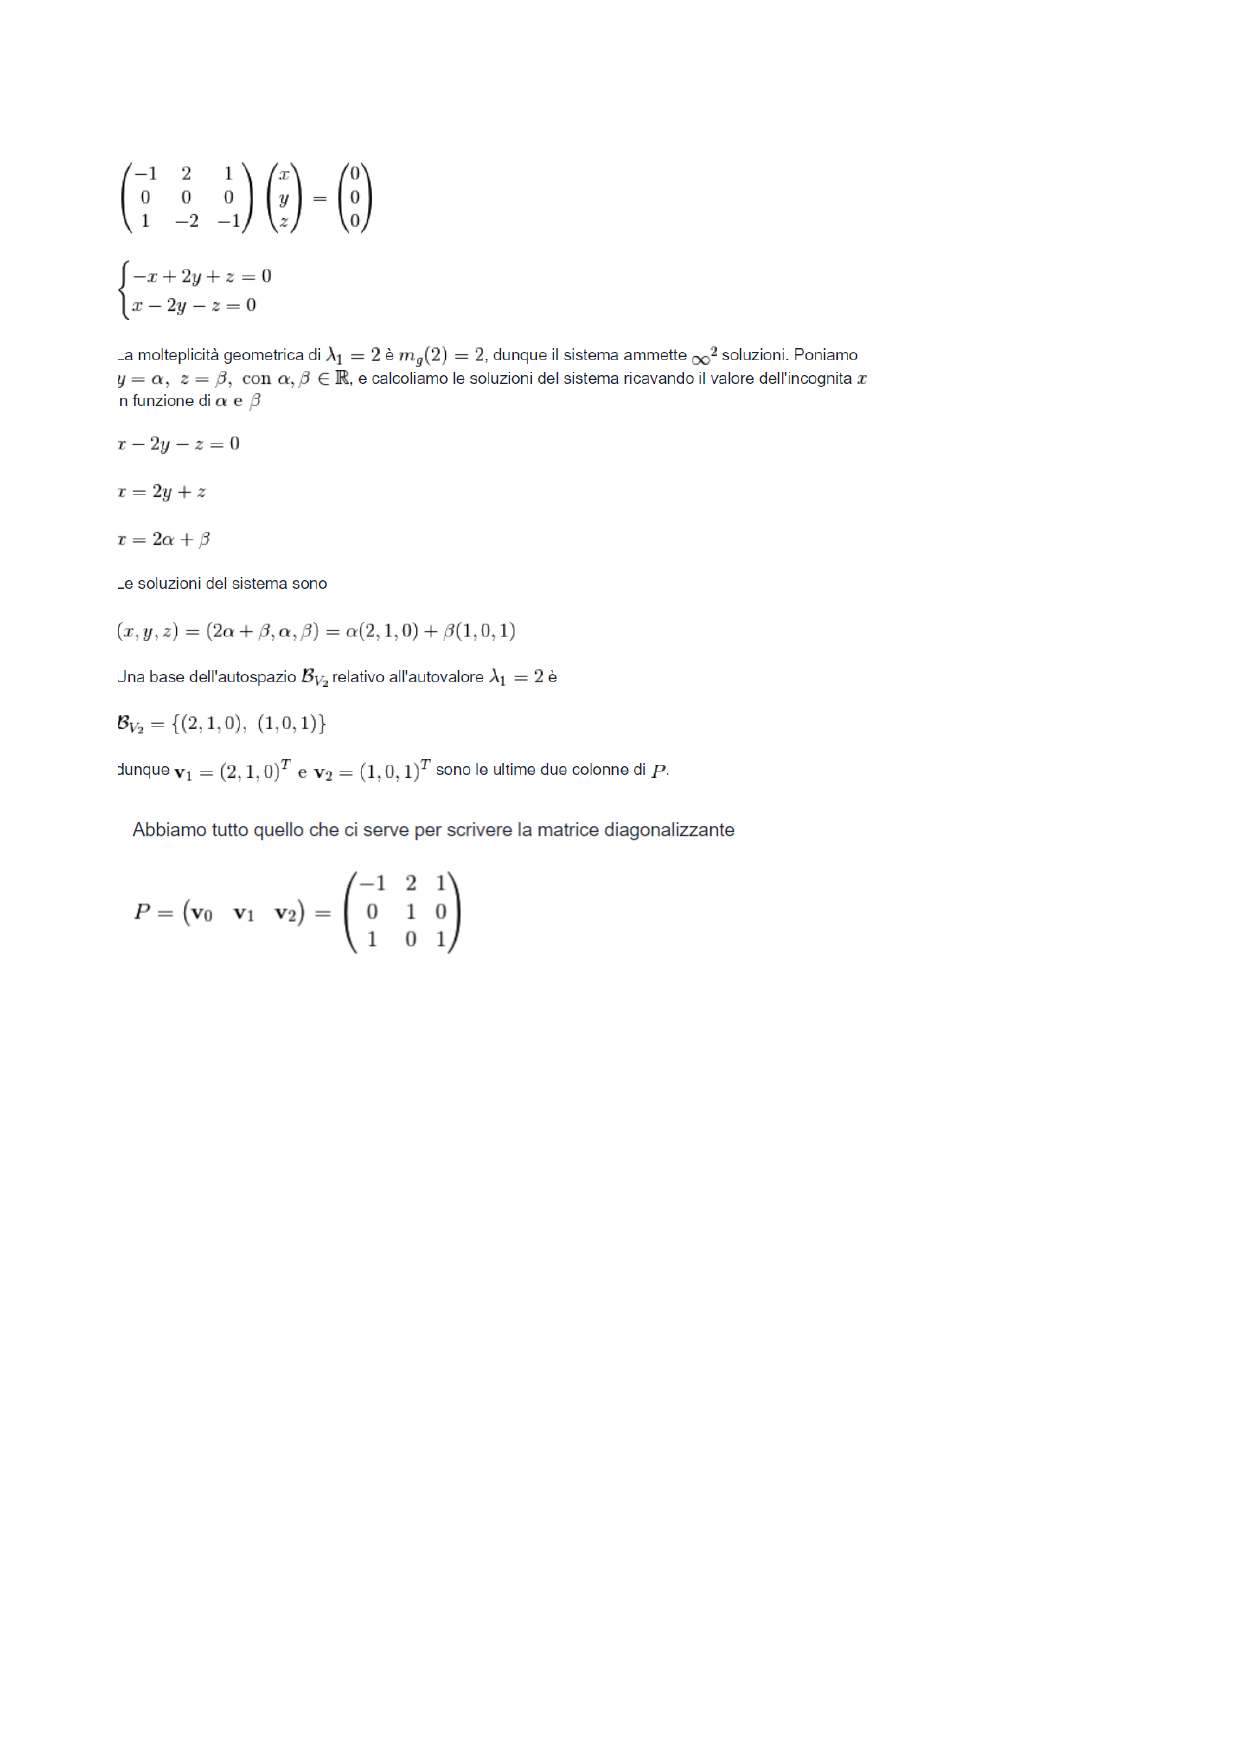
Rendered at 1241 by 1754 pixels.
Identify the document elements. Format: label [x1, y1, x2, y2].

picture [118, 808, 792, 973]
picture [118, 147, 879, 791]
